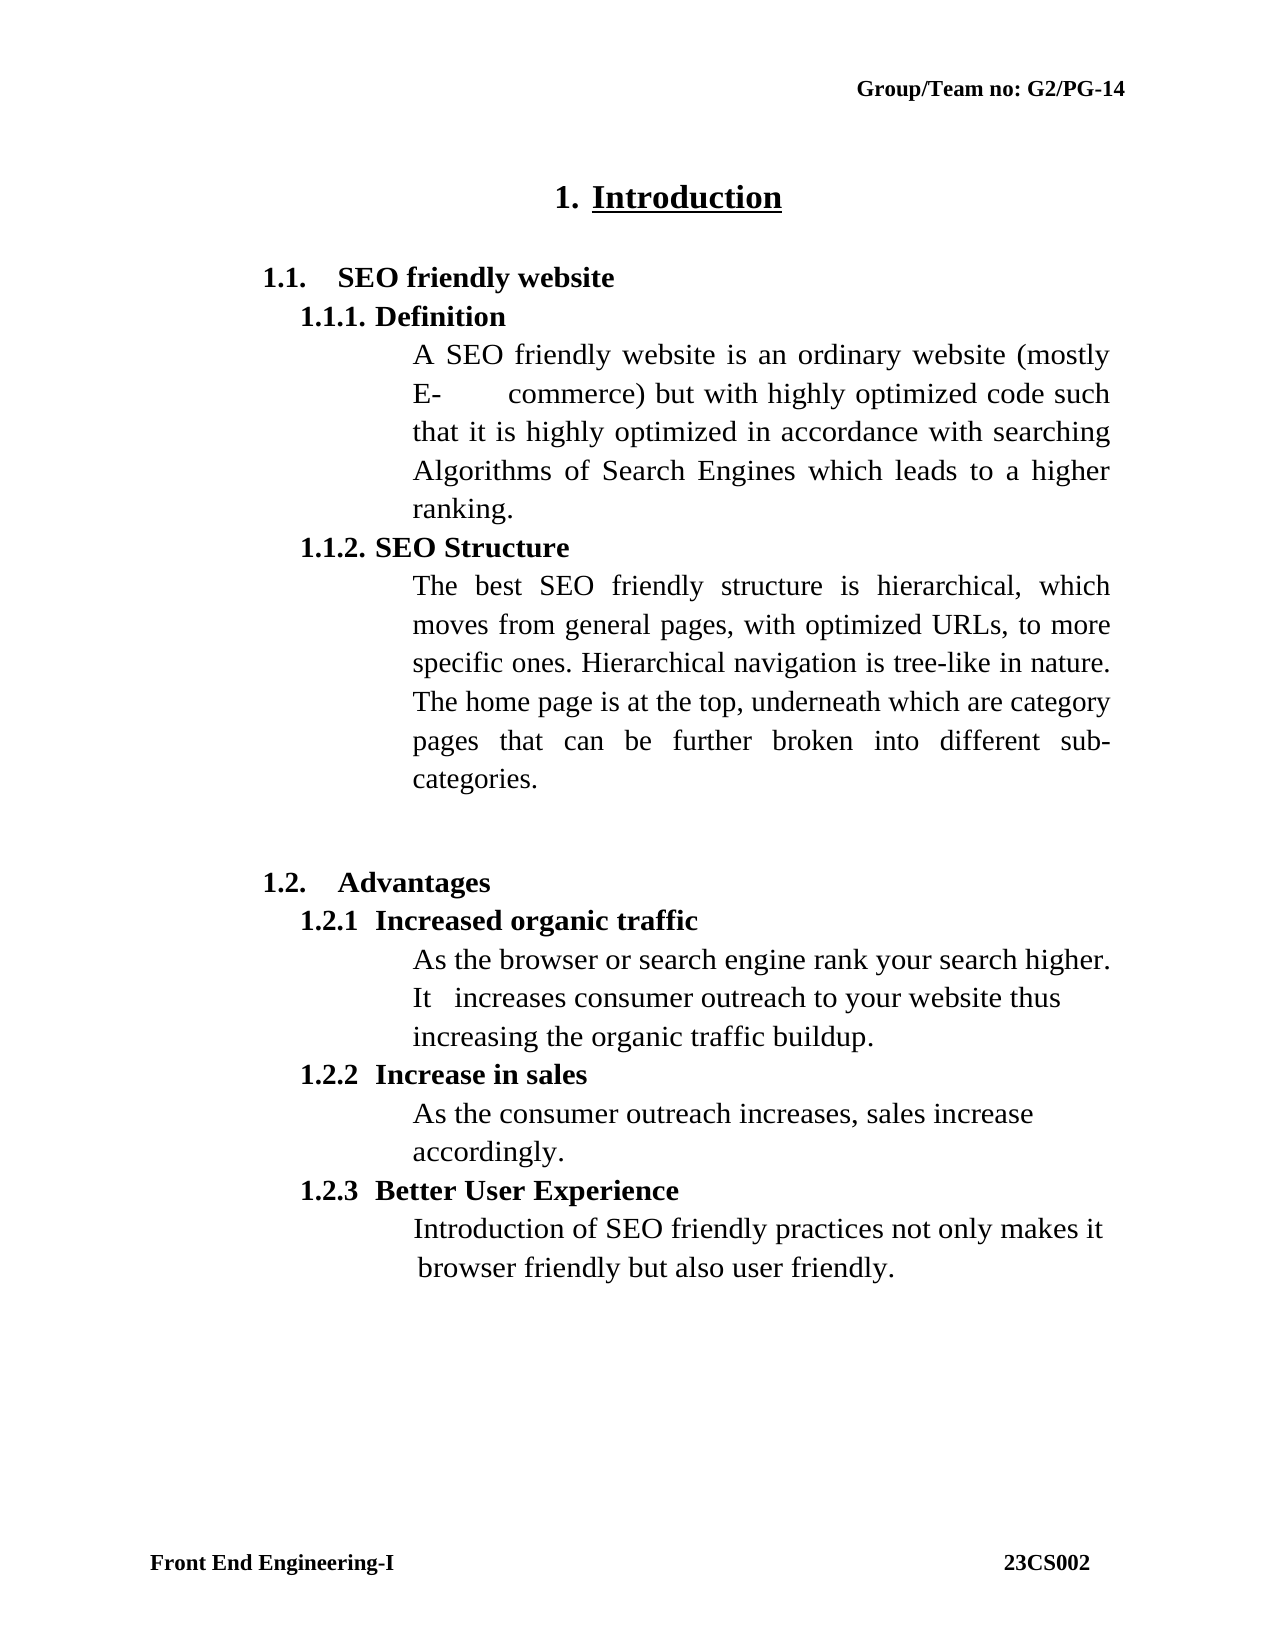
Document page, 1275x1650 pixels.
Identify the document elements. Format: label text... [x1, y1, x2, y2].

list As the browser or search engine rank your search higher. It increases consumer outreach to your website thus increasing the organic traffic buildup. [412, 942, 1111, 1052]
list Increase in sales [300, 1057, 1111, 1091]
list As the consumer outreach increases, sales increase accordingly. [412, 1096, 1111, 1168]
text A SEO friendly website is an ordinary website (mostly E- commerce) but with highly optimized code such that it is highly optimized in accordance with searching Algorithms of Search Engines which leads to a higher ranking. [412, 337, 1111, 525]
text browser friendly but also user friendly. [150, 1250, 1111, 1284]
text The best SEO friendly structure is hierarchical, which moves from general pages, with optimized URLs, to more specific ones. Hierarchical navigation is tree-like in nature. The home page is at the top, underneath which are category pages that can be further broken into different sub-categories. [412, 568, 1111, 795]
list Introduction [225, 178, 1111, 216]
list Increased organic traffic [300, 903, 1111, 937]
list SEO friendly website [262, 260, 1111, 294]
list Advantages [262, 865, 1111, 898]
list Better User Experience [300, 1173, 1111, 1207]
list Definition [300, 299, 1111, 332]
list SEO Structure [300, 530, 1111, 563]
text Introduction of SEO friendly practices not only makes it [150, 1212, 1111, 1245]
